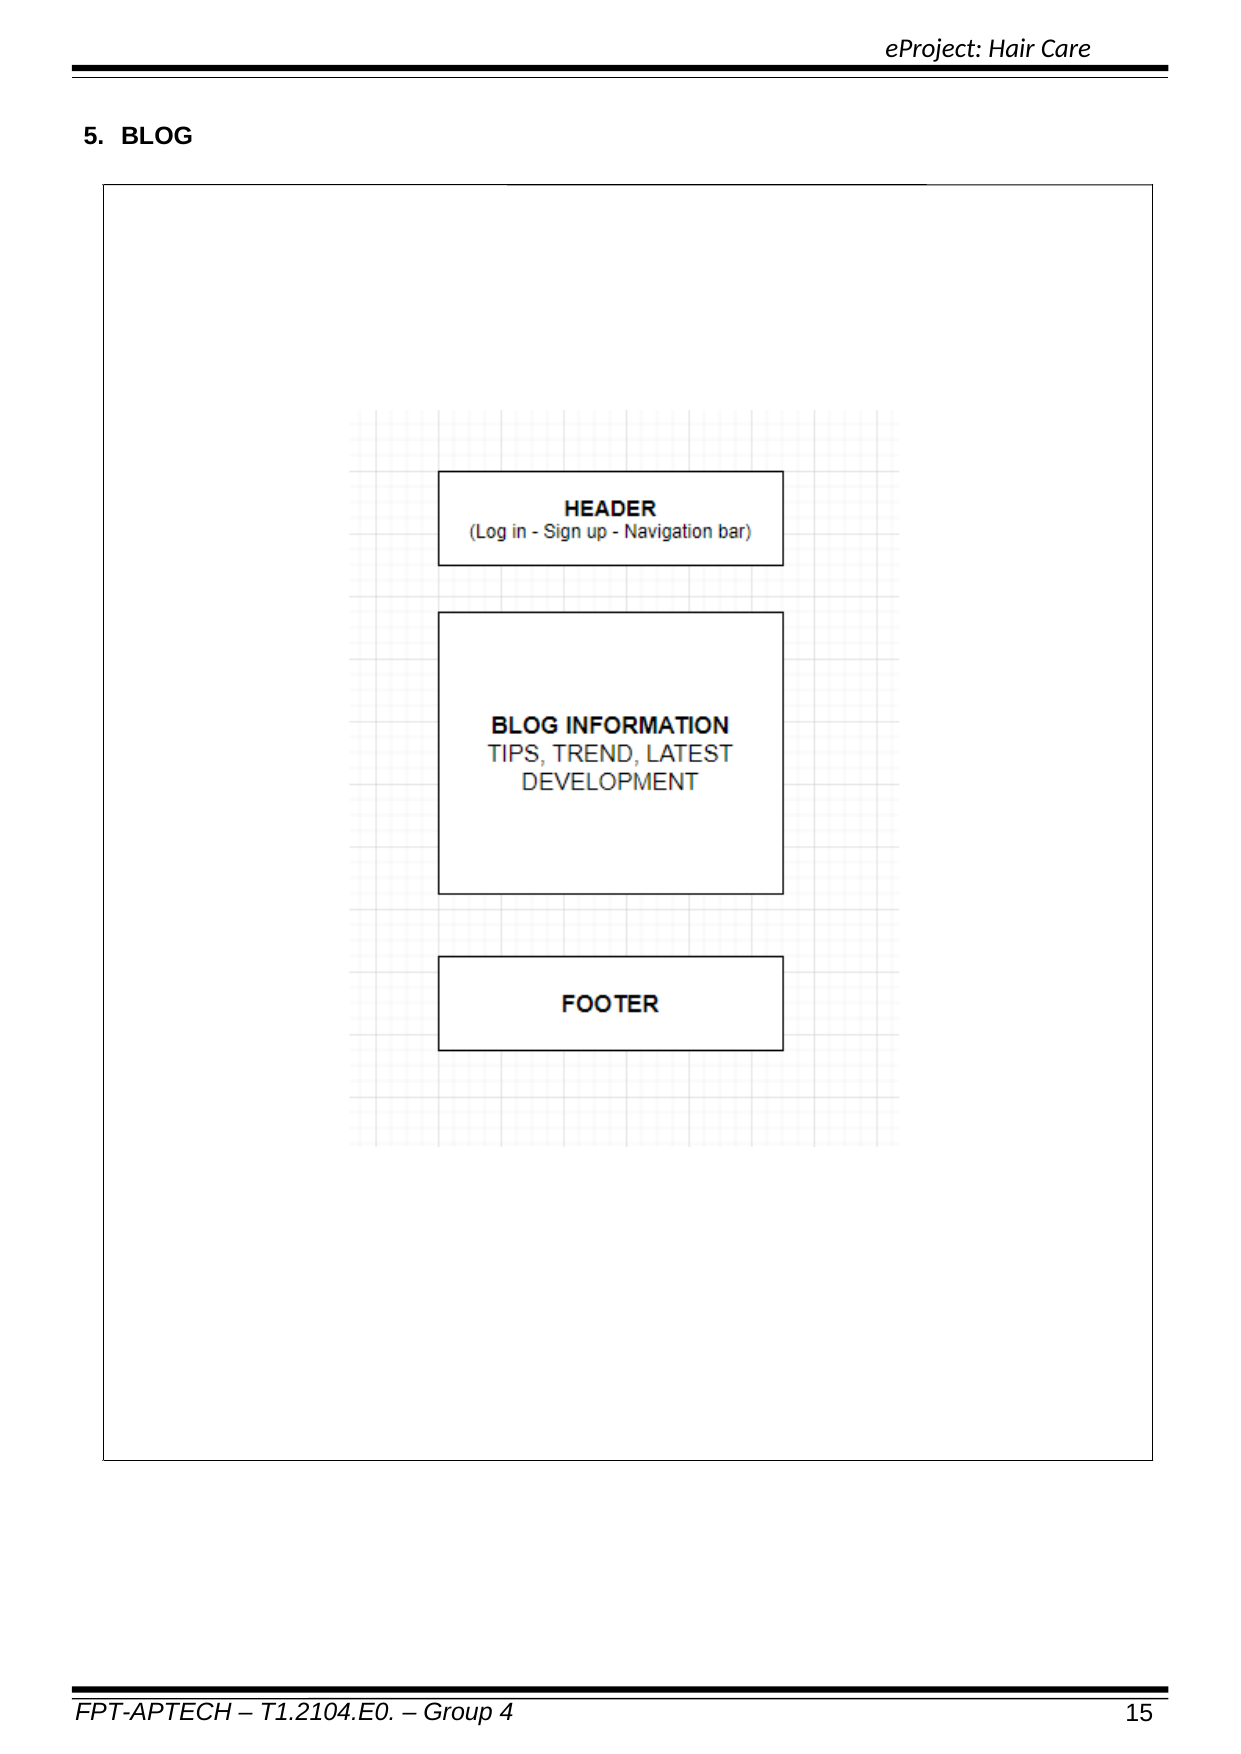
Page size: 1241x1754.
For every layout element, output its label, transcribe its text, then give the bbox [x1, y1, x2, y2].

picture [349, 410, 900, 1147]
list BLOG [83, 121, 1203, 149]
